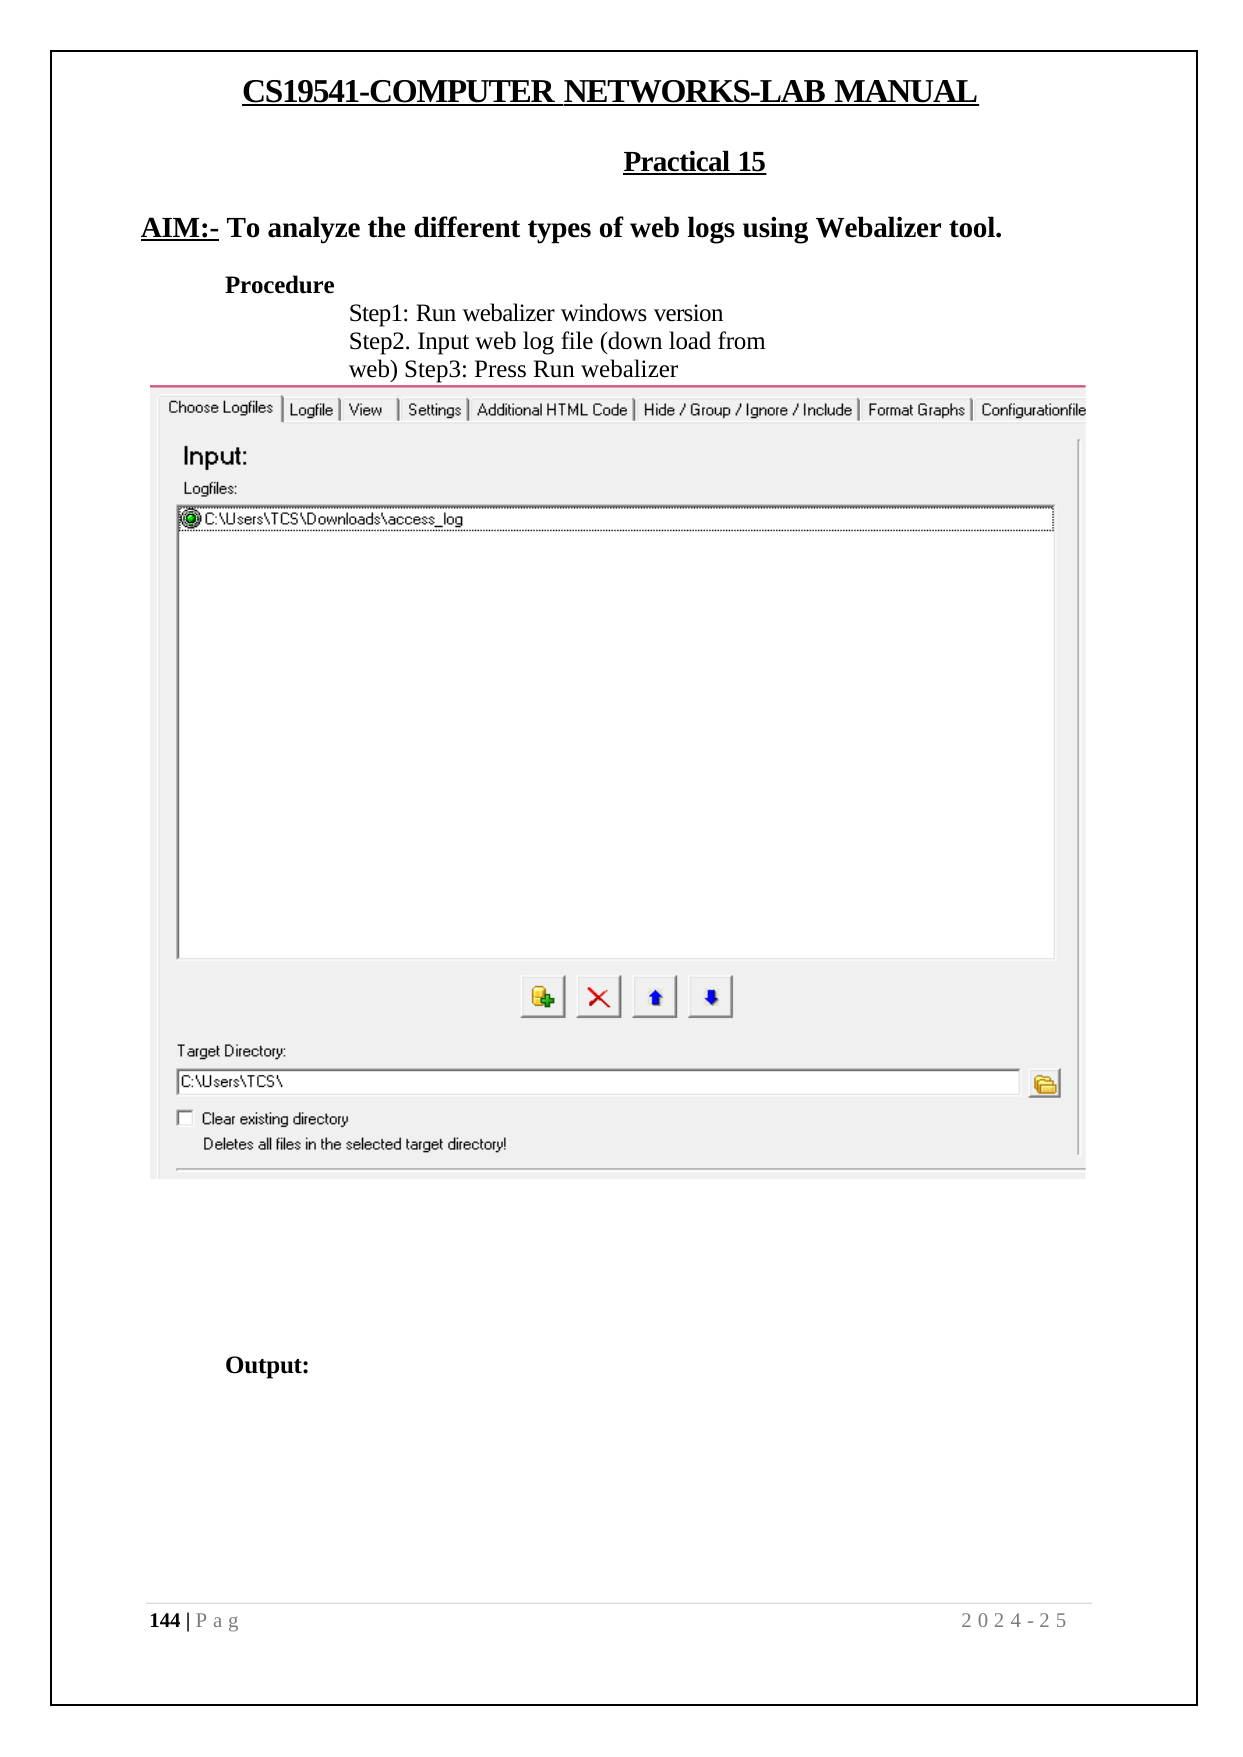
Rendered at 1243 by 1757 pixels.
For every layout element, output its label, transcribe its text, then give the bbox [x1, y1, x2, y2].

subtitle Practical 15 [191, 144, 1196, 178]
text Procedure [225, 271, 1196, 299]
picture [150, 385, 1086, 1179]
text AIM:- To analyze the different types of web logs using Webalizer tool. [141, 210, 1196, 244]
text Output: [225, 1350, 1196, 1378]
text Step2. Input web log file (down load from web) Step3: Press Run webalizer [348, 328, 810, 383]
text Step1: Run webalizer windows version [348, 299, 1196, 327]
